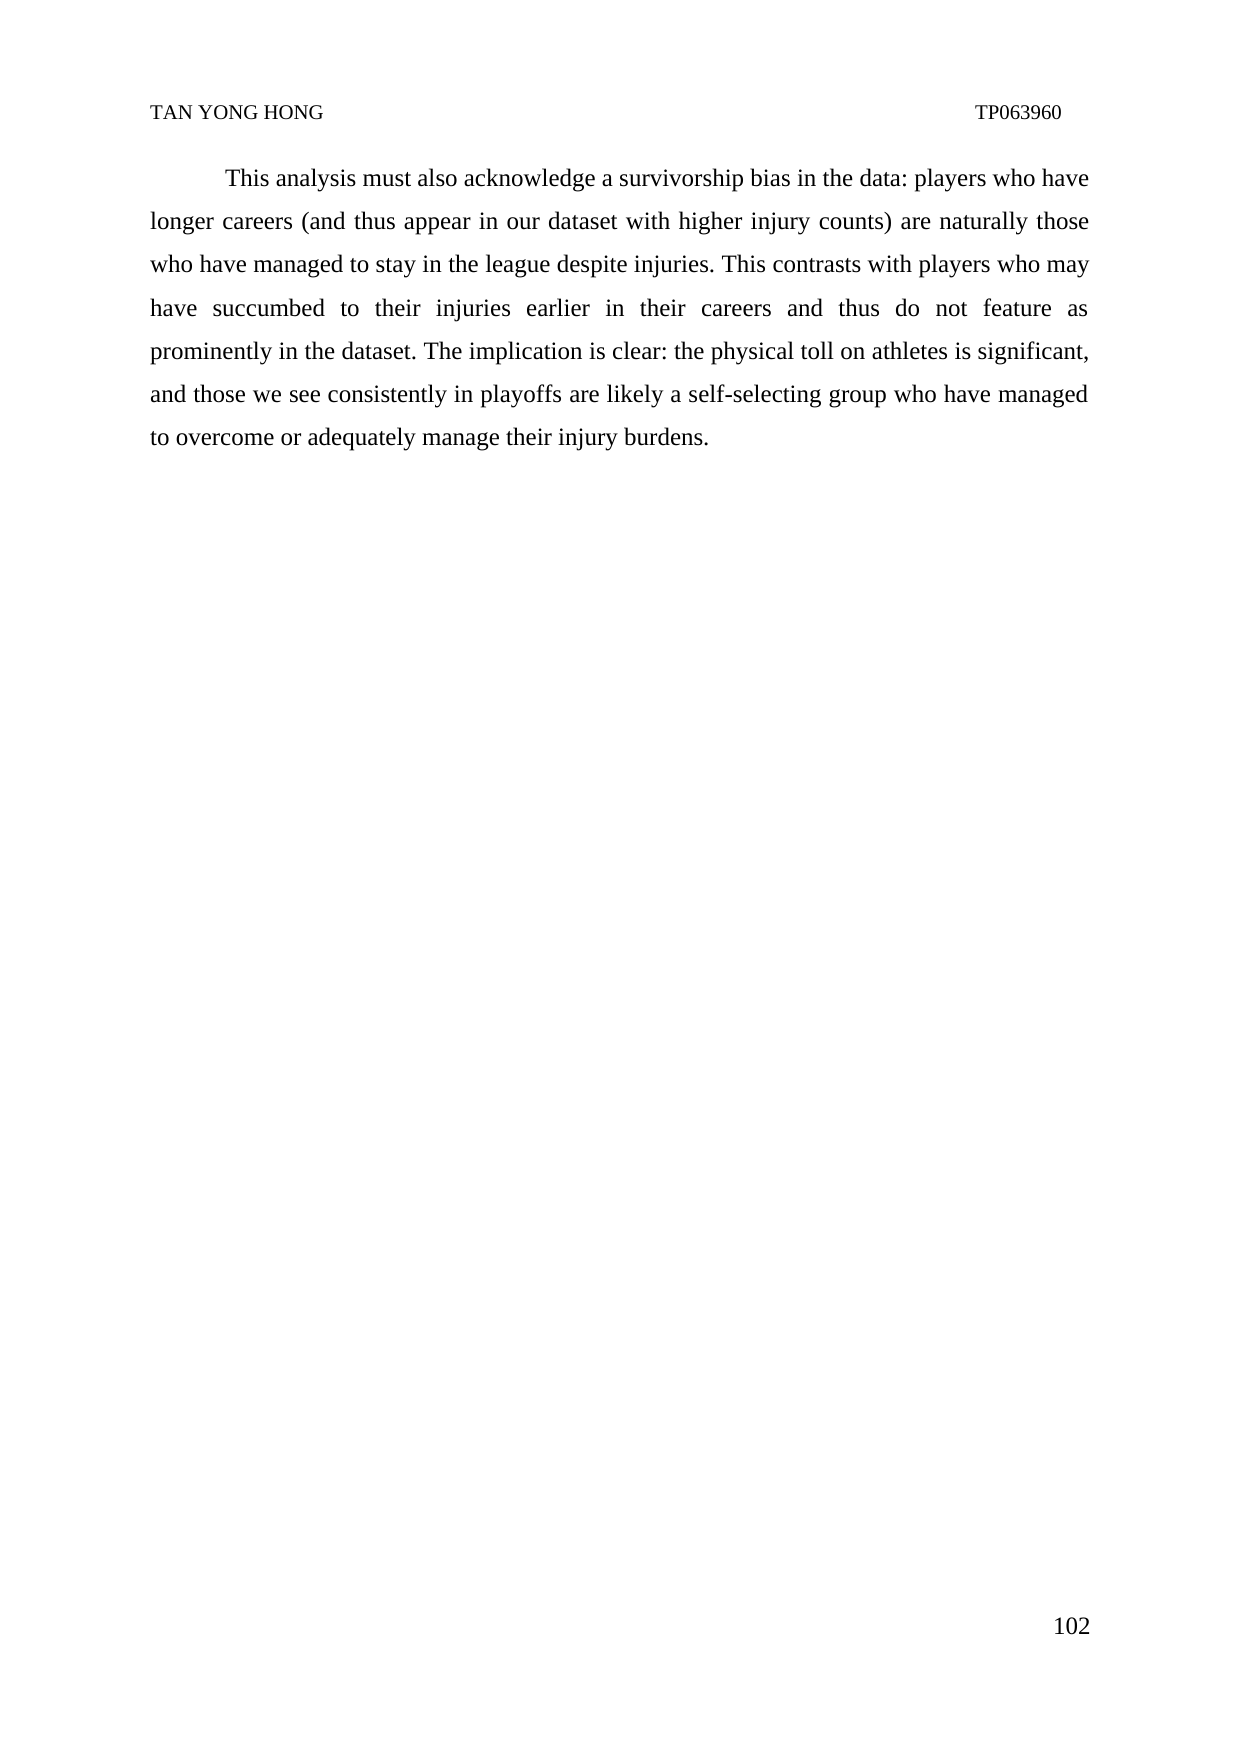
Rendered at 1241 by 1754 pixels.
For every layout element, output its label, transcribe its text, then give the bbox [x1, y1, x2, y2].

text This analysis must also acknowledge a survivorship bias in the data: players who have longer careers (and thus appear in our dataset with higher injury counts) are naturally those who have managed to stay in the league despite injuries. This contrasts with players who may have succumbed to their injuries earlier in their careers and thus do not feature as prominently in the dataset. The implication is clear: the physical toll on athletes is significant, and those we see consistently in playoffs are likely a self-selecting group who have managed to overcome or adequately manage their injury burdens. [150, 163, 1090, 451]
